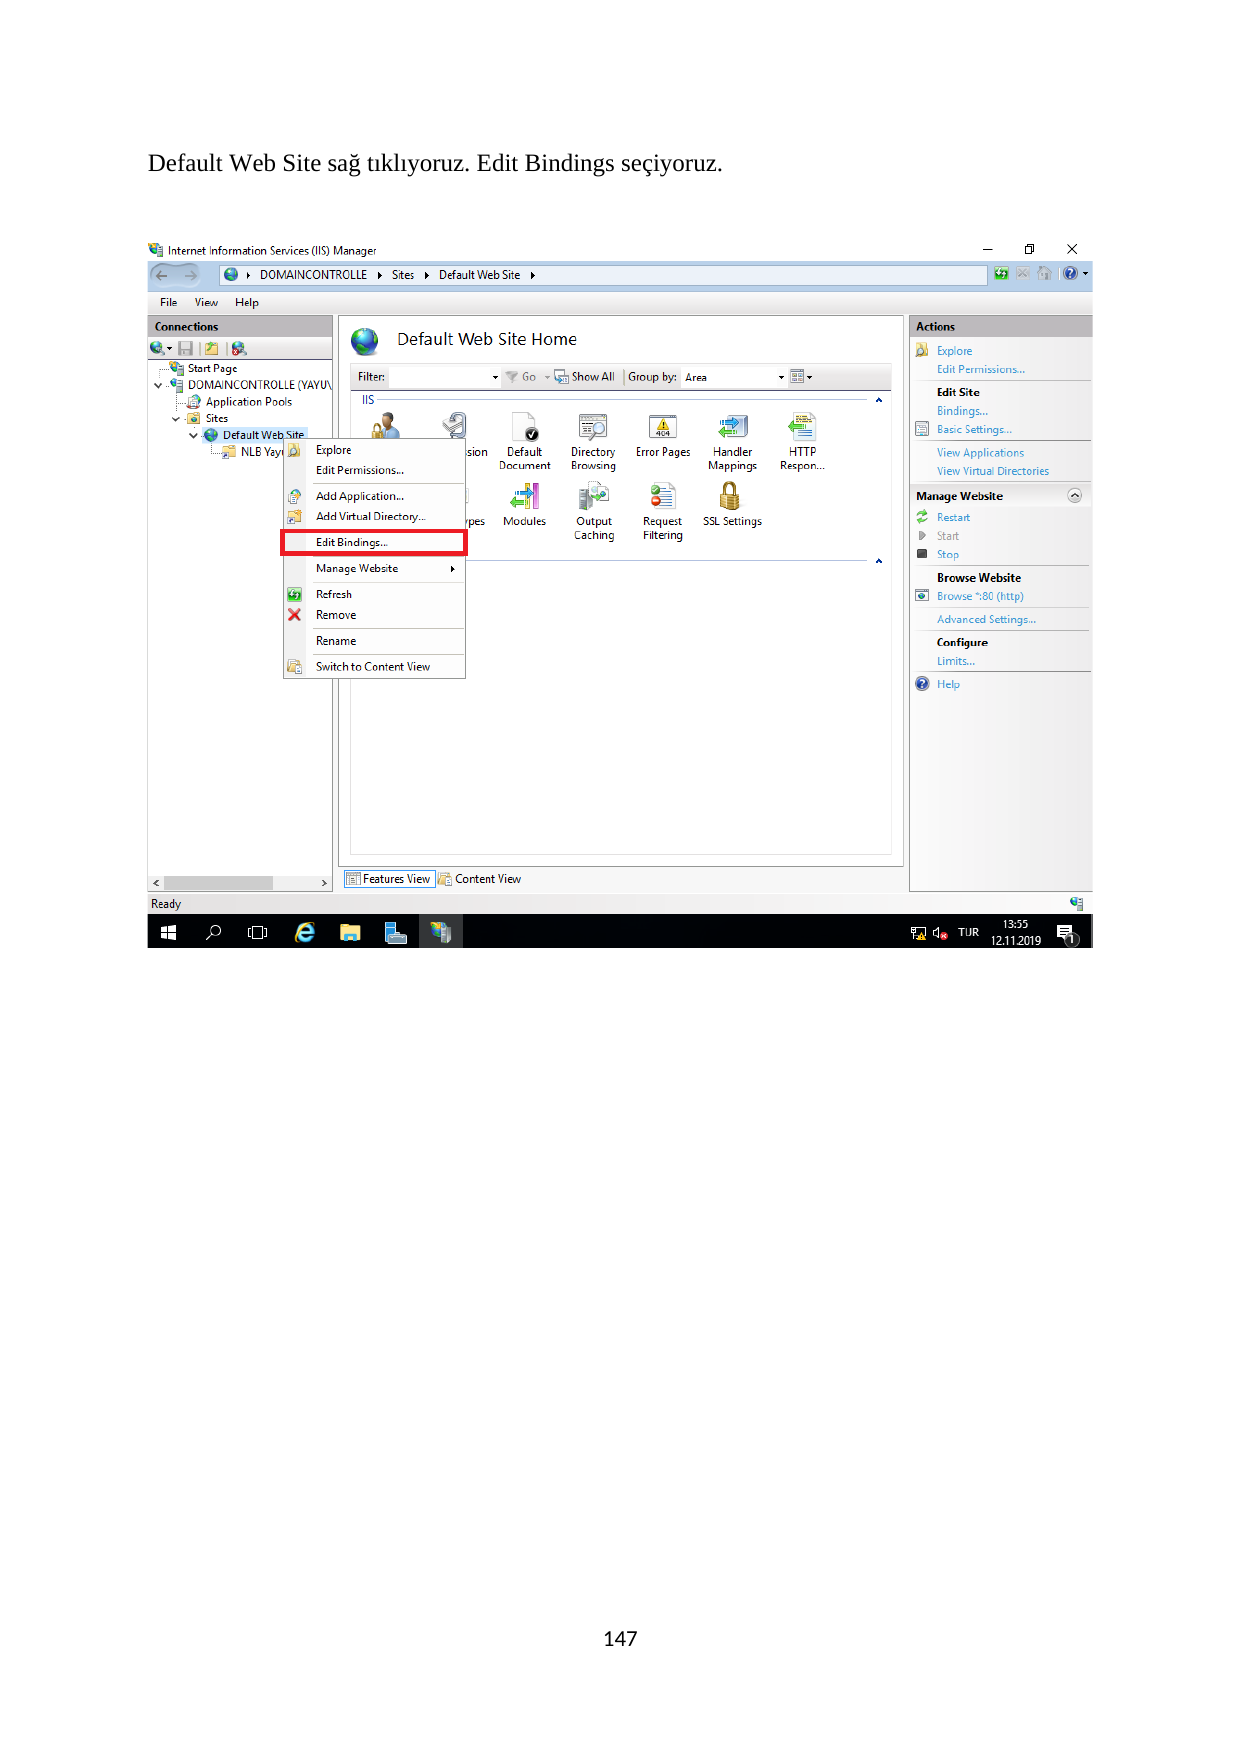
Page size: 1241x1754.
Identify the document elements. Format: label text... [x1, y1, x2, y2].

text Default Web Site sağ tıklıyoruz. Edit Bindings seçiyoruz. [148, 148, 1093, 176]
picture [147, 243, 1093, 948]
